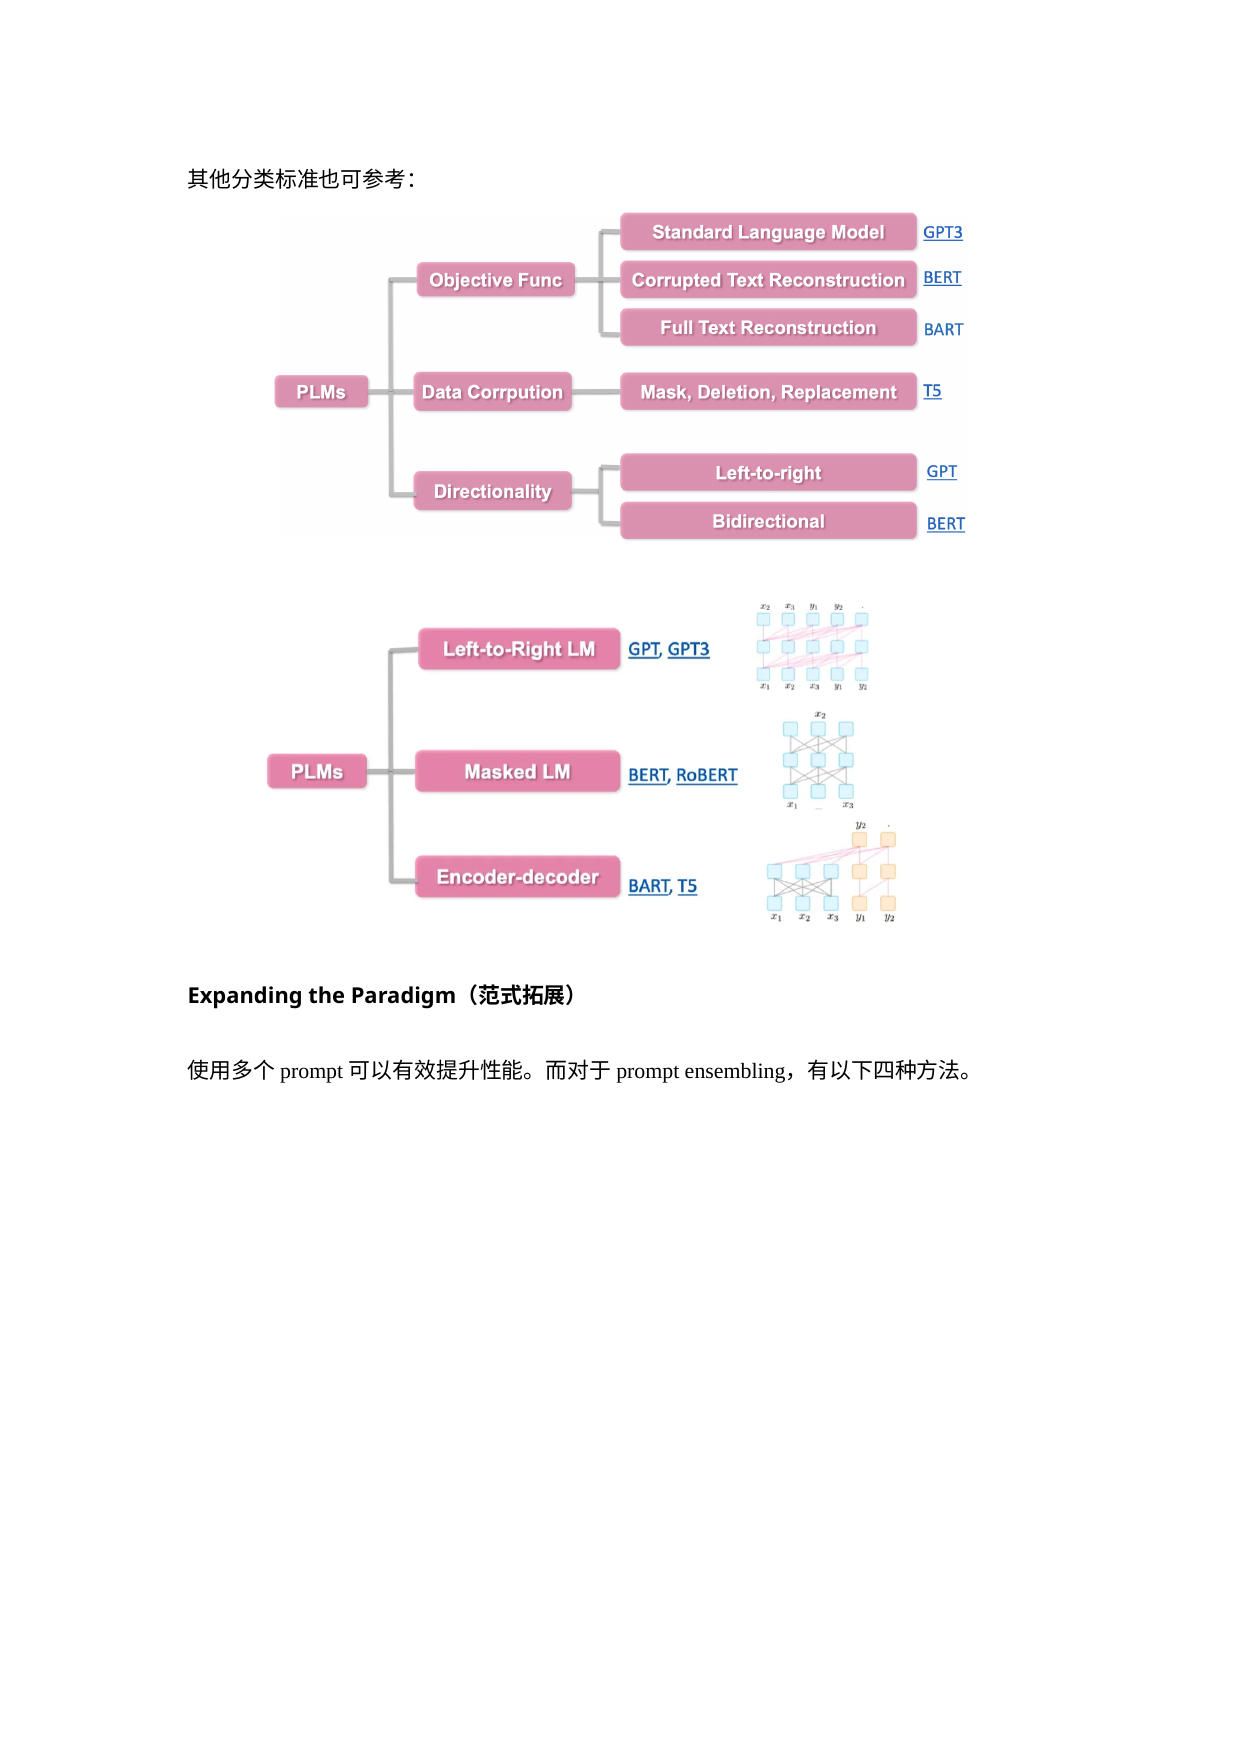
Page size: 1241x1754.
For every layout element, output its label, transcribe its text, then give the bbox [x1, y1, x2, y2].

text 使用多个 prompt 可以有效提升性能。而对于 prompt ensembling，有以下四种方法。 [187, 1053, 1053, 1086]
subtitle Expanding the Paradigm（范式拓展） [187, 978, 1053, 1010]
text 其他分类标准也可参考： [187, 162, 1053, 194]
picture [260, 580, 980, 937]
picture [273, 210, 967, 541]
